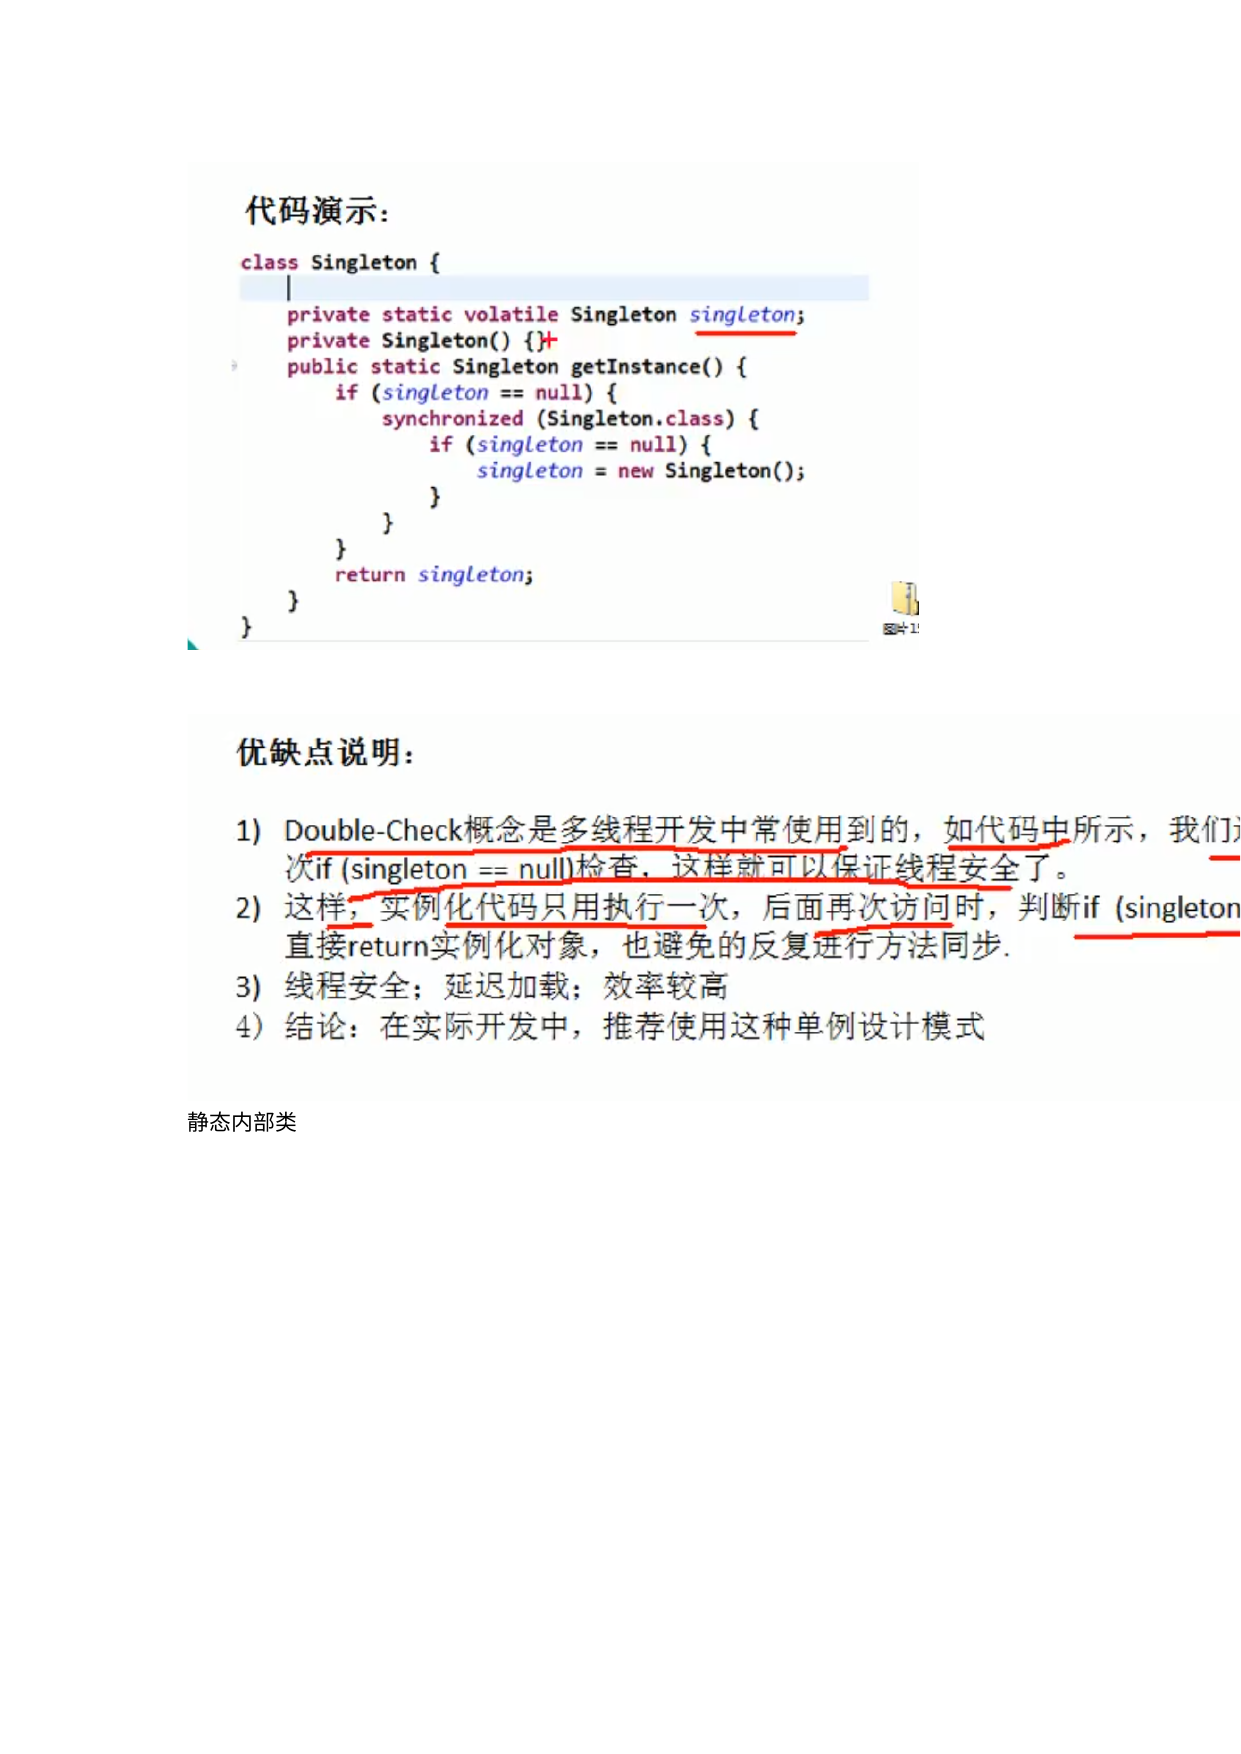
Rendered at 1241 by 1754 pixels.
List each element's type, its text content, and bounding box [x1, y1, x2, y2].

picture [187, 714, 1241, 1101]
text 静态内部类 [187, 1104, 1053, 1137]
picture [187, 162, 919, 650]
